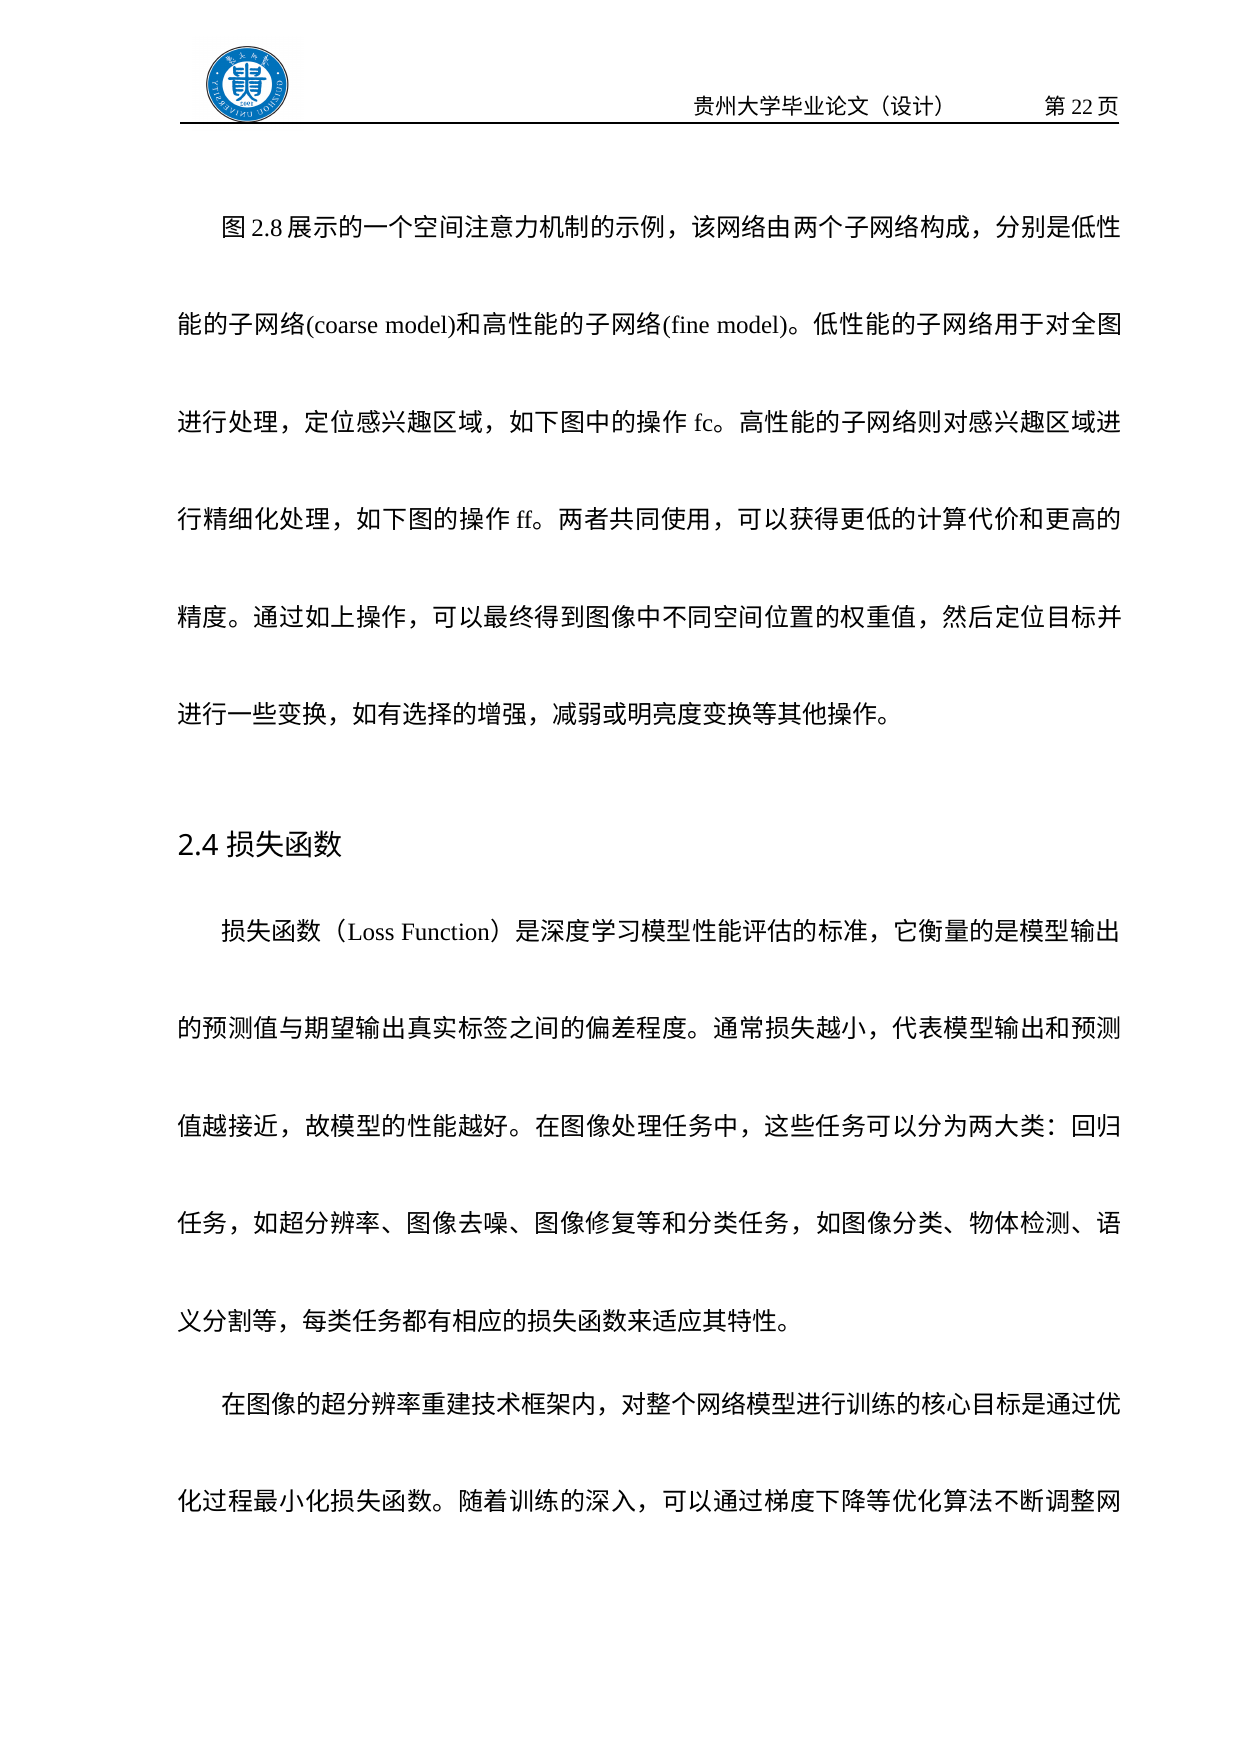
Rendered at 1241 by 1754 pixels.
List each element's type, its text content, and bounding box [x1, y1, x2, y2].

subtitle 2.4 损失函数 [177, 810, 1122, 875]
picture [191, 124, 305, 131]
picture [191, 36, 305, 122]
text 损失函数（Loss Function）是深度学习模型性能评估的标准，它衡量的是模型输出的预测值与期望输出真实标签之间的偏差程度。通常损失越小，代表模型输出和预测值越接近，故模型的性能越好。在图像处理任务中，这些任务可以分为两大类：回归任务，如超分辨率、图像去噪、图像修复等和分类任务，如图像分类、物体检测、语义分割等，每类任务都有相应的损失函数来适应其特性。 [177, 897, 1122, 1352]
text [177, 1370, 1122, 1532]
text 图2.8展示的一个空间注意力机制的示例，该网络由两个子网络构成，分别是低性能的子网络(coarse model)和高性能的子网络(fine model)。低性能的子网络用于对全图进行处理，定位感兴趣区域，如下图中的操作fc。高性能的子网络则对感兴趣区域进行精细化处理，如下图的操作ff。两者共同使用，可以获得更低的计算代价和更高的精度。通过如上操作，可以最终得到图像中不同空间位置的权重值，然后定位目标并进行一些变换，如有选择的增强，减弱或明亮度变换等其他操作。 [177, 193, 1122, 745]
